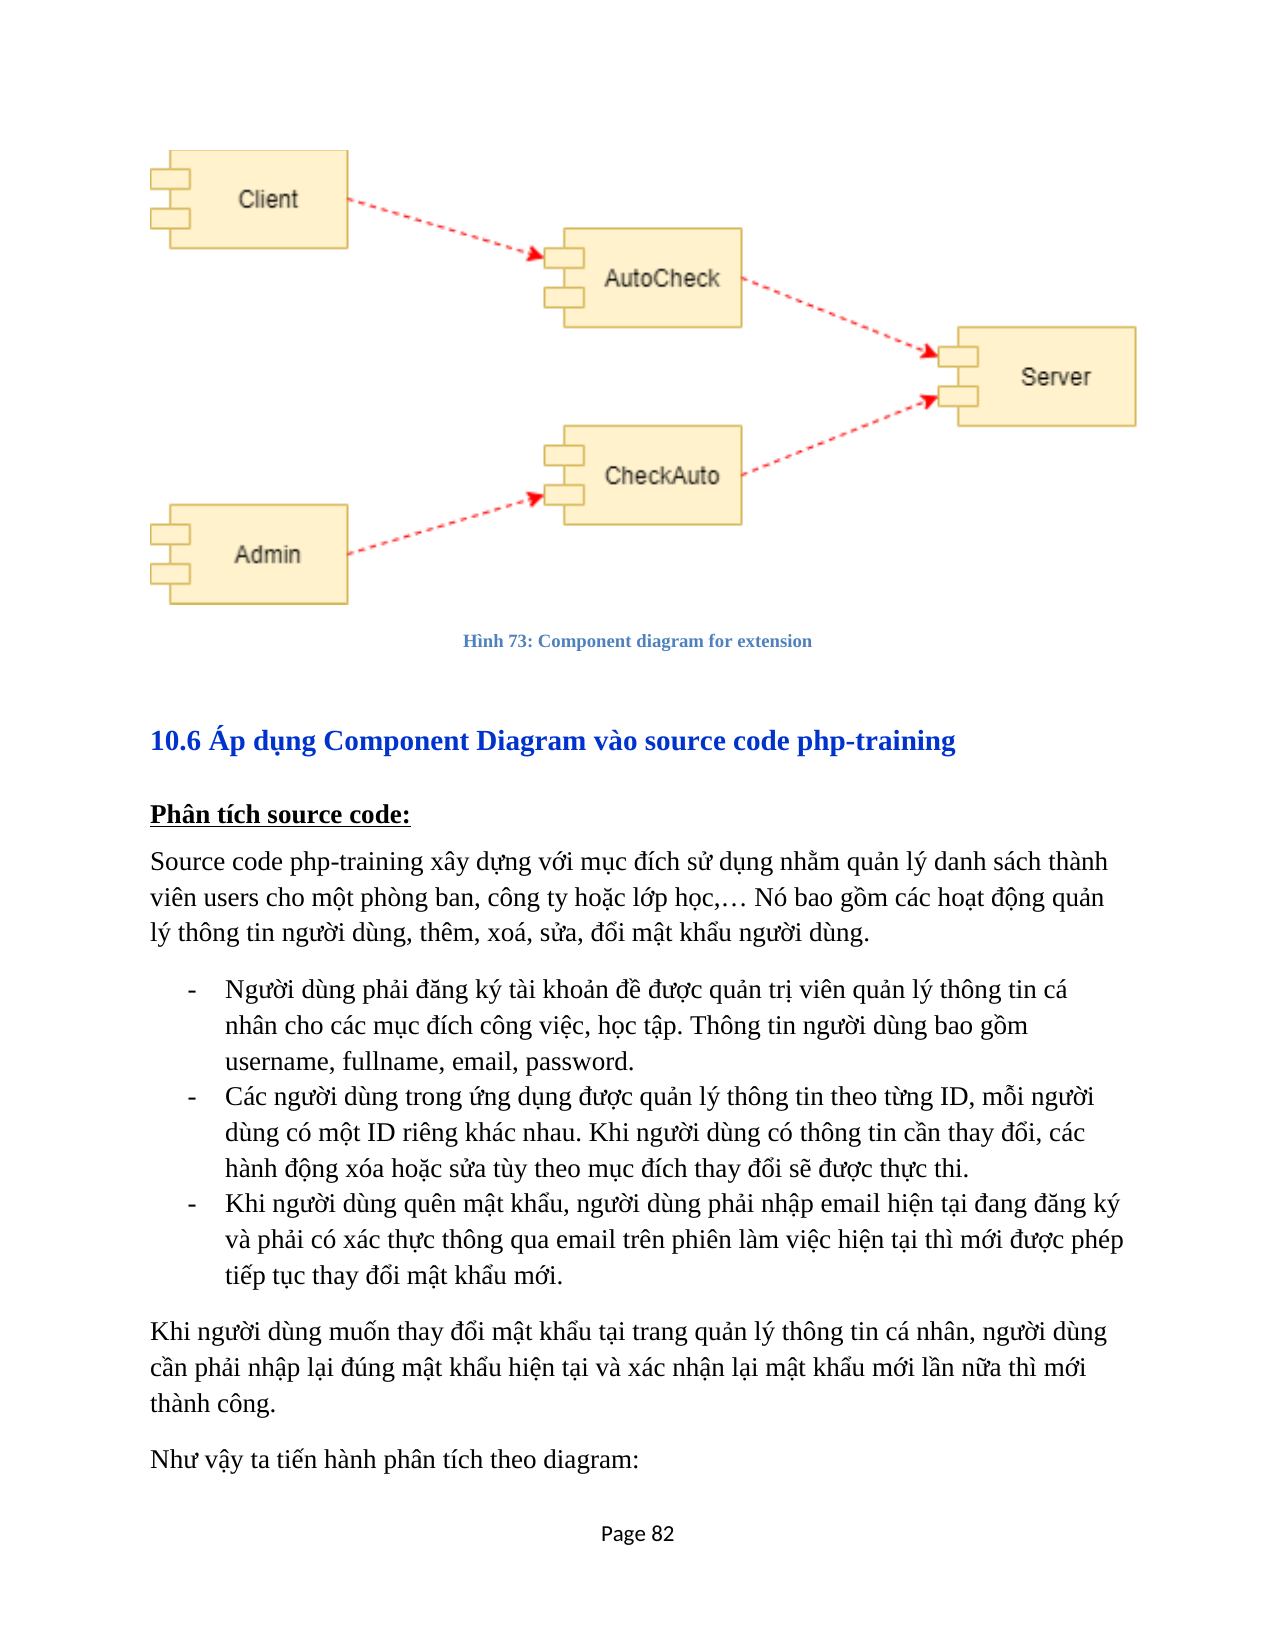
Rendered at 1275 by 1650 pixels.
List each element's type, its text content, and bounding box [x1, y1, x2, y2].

subtitle 10.6 Áp dụng Component Diagram vào source code php-training [150, 723, 1125, 757]
text Source code php-training xây dựng với mục đích sử dụng nhằm quản lý danh sách thành viên users cho một phòng ban, công ty hoặc lớp học,… Nó bao gồm các hoạt động quản lý thông tin người dùng, thêm, xoá, sửa, đổi mật khẩu người dùng. [150, 845, 1125, 948]
text Khi người dùng muốn thay đổi mật khẩu tại trang quản lý thông tin cá nhân, người dùng cần phải nhập lại đúng mật khẩu hiện tại và xác nhận lại mật khẩu mới lần nữa thì mới thành công. [150, 1316, 1125, 1418]
text Hình 73: Component diagram for extension [150, 630, 1125, 651]
text Như vậy ta tiến hành phân tích theo diagram: [150, 1443, 1125, 1475]
list Các người dùng trong ứng dụng được quản lý thông tin theo từng ID, mỗi người dùng có một ID riêng khác nhau. Khi người dùng có thông tin cần thay đổi, các hành động xóa hoặc sửa tùy theo mục đích thay đổi sẽ được thực thi. [187, 1080, 1125, 1183]
list Người dùng phải đăng ký tài khoản đề được quản trị viên quản lý thông tin cá nhân cho các mục đích công việc, học tập. Thông tin người dùng bao gồm username, fullname, email, password. [187, 973, 1125, 1076]
picture [150, 150, 1138, 605]
list Khi người dùng quên mật khẩu, người dùng phải nhập email hiện tại đang đăng ký và phải có xác thực thông qua email trên phiên làm việc hiện tại thì mới được phép tiếp tục thay đổi mật khẩu mới. [187, 1187, 1125, 1290]
subtitle Phân tích source code: [150, 798, 1125, 829]
